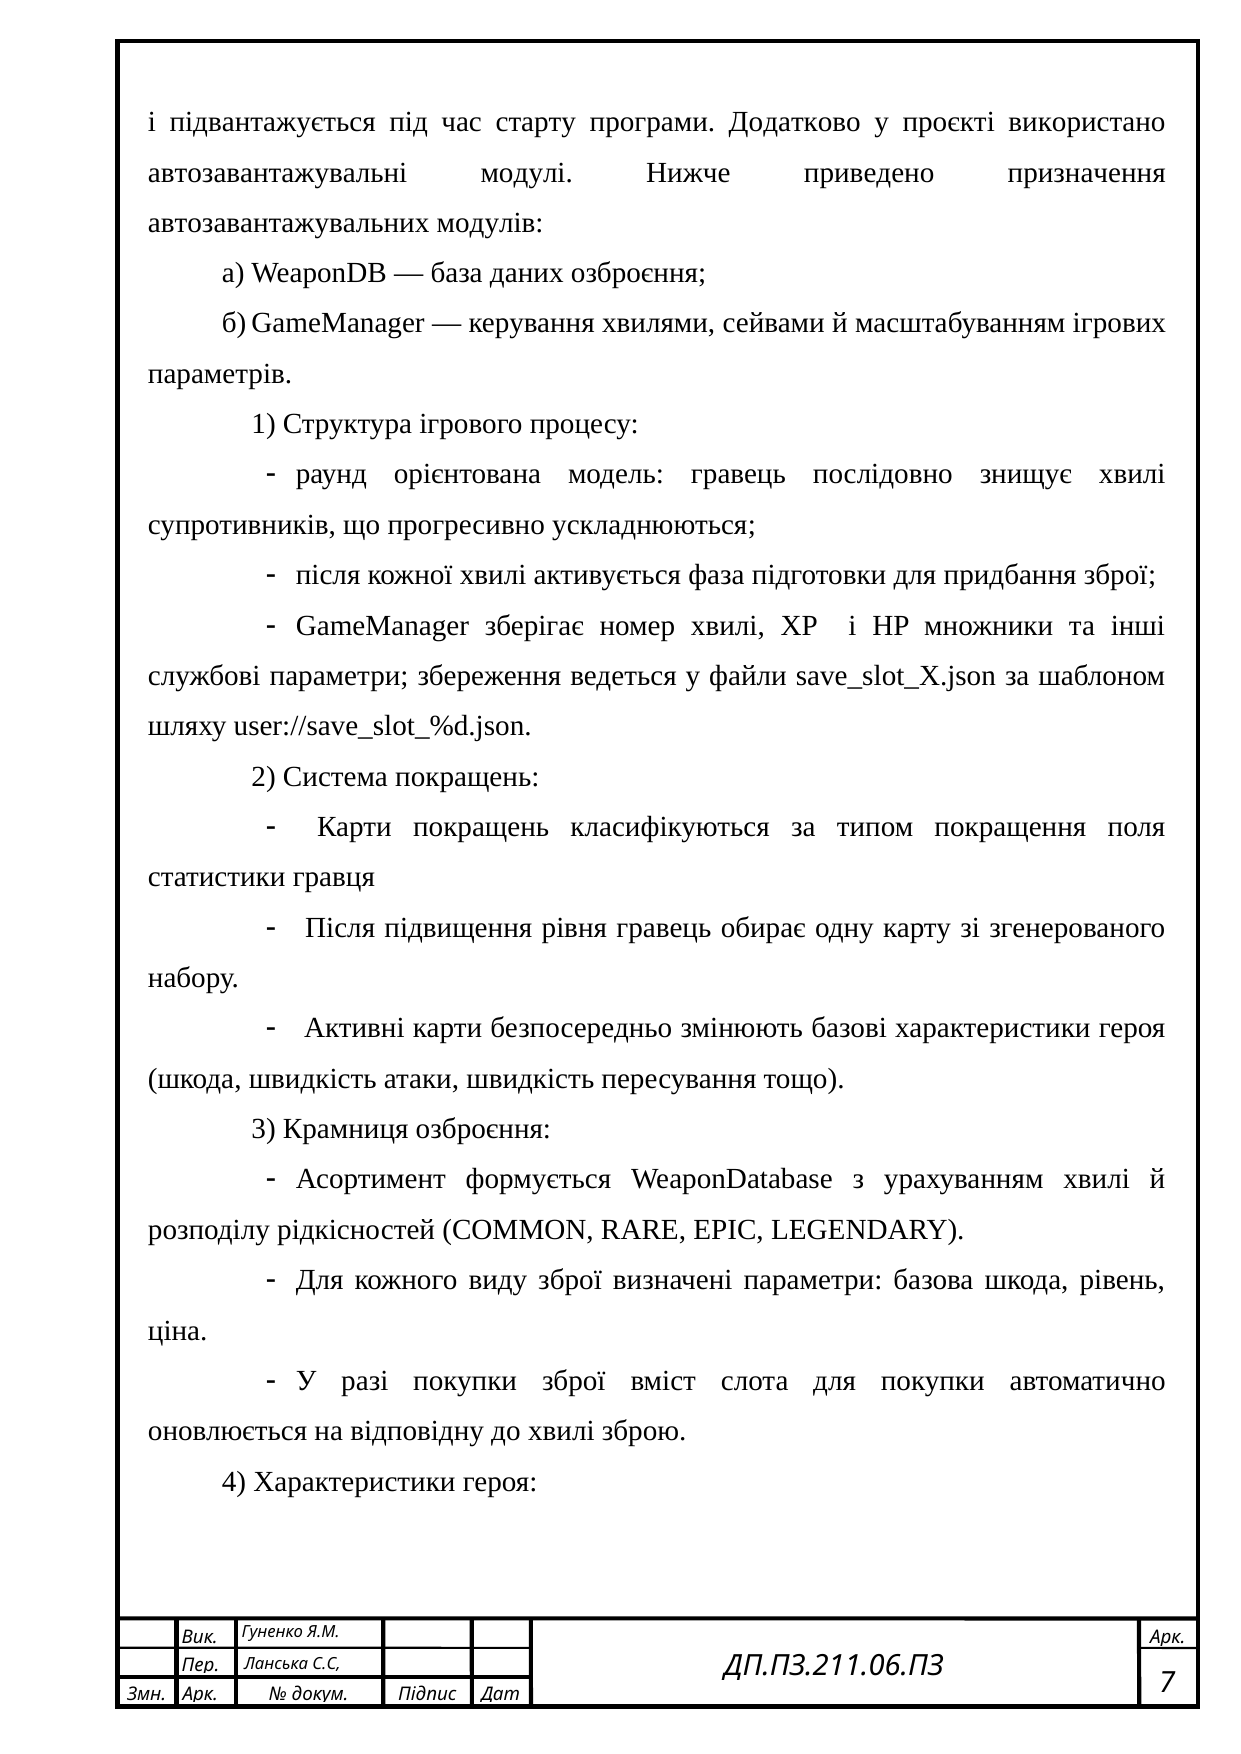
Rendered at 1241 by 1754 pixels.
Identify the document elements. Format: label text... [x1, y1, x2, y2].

text 1) Структура ігрового процесу: [148, 406, 1166, 440]
text WeaponDB — база даних озброєння; [148, 255, 1166, 289]
text Активні карти безпосередньо змінюють базові характеристики героя (шкода, швидкість атаки, швидкість пересування тощо). [148, 1011, 1166, 1094]
text 3) Крамниця озброєння: [148, 1111, 1166, 1145]
text раунд орієнтована модель: гравець послідовно знищує хвилі супротивників, що прогресивно ускладнюються; [148, 457, 1166, 541]
text Для кожного виду зброї визначені параметри: базова шкода, рівень, ціна. [148, 1262, 1166, 1346]
text після кожної хвилі активується фаза підготовки для придбання зброї; [148, 557, 1166, 591]
text GameManager зберігає номер хвилі, XP і HP множники та інші службові параметри; збереження ведеться у файли save_slot_X.json за шаблоном шляху user://save_slot_%d.json. [148, 608, 1166, 742]
text GameManager — керування хвилями, сейвами й масштабуванням ігрових параметрів. [148, 306, 1166, 389]
text Після підвищення рівня гравець обирає одну карту зі згенерованого набору. [148, 910, 1166, 994]
text 4) Характеристики героя: [148, 1464, 1166, 1497]
text Асортимент формується WeaponDatabase з урахуванням хвилі й розподілу рідкісностей (COMMON, RARE, EPIC, LEGENDARY). [148, 1162, 1166, 1246]
text У разі покупки зброї вміст слота для покупки автоматично оновлюється на відповідну до хвилі зброю. [148, 1363, 1166, 1447]
text 2) Система покращень: [148, 759, 1166, 792]
text Карти покращень класифікуються за типом покращення поля статистики гравця [148, 809, 1166, 893]
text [148, 104, 1166, 238]
